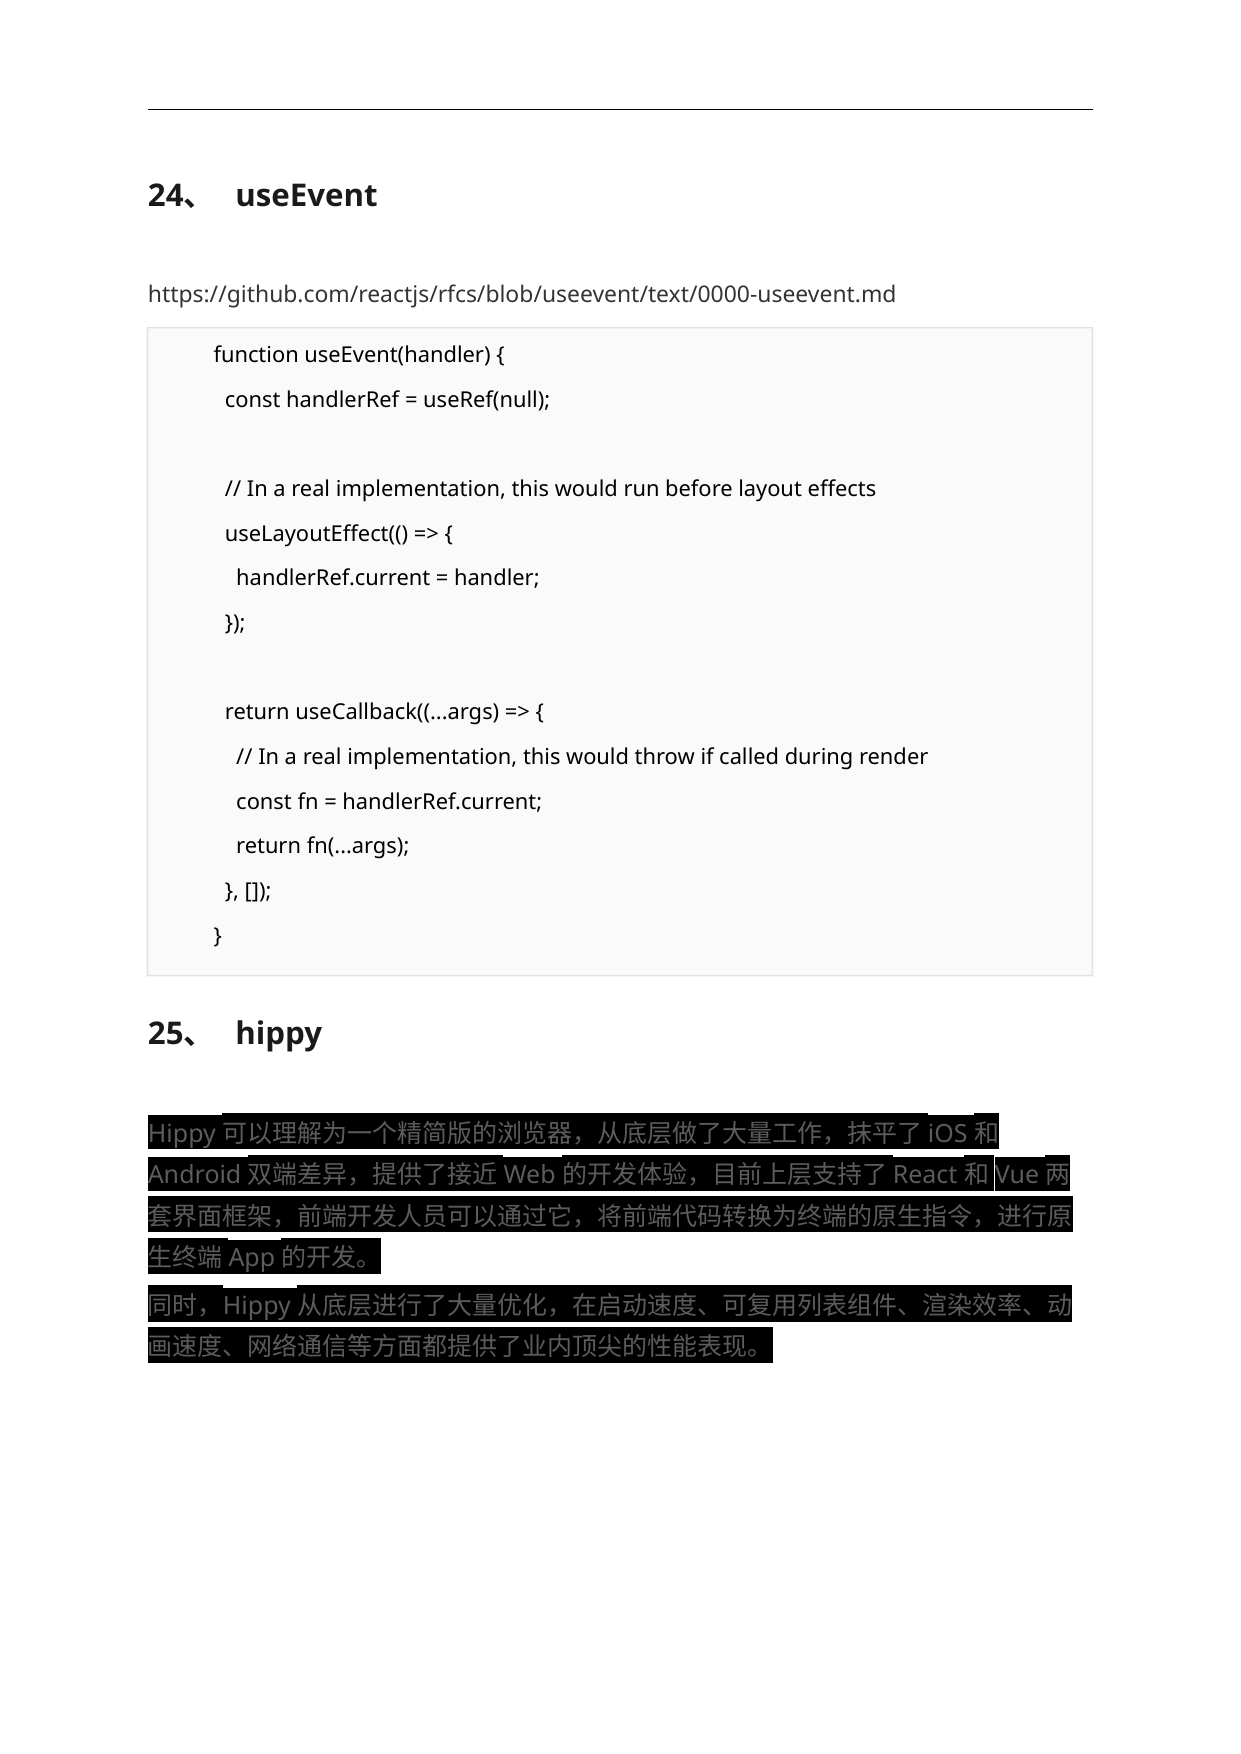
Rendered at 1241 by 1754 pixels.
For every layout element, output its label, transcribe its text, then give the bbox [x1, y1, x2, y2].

list 同时，Hippy 从底层进行了大量优化，在启动速度、可复用列表组件、渲染效率、动画速度、网络通信等方面都提供了业内顶尖的性能表现。 [148, 1283, 1093, 1366]
subtitle useEvent [148, 151, 1093, 234]
list Hippy 可以理解为一个精简版的浏览器，从底层做了大量工作，抹平了 iOS 和 Android 双端差异，提供了接近 Web 的开发体验，目前上层支持了 React 和 Vue 两套界面框架，前端开发人员可以通过它，将前端代码转换为终端的原生指令，进行原生终端 App 的开发。 [148, 1111, 1093, 1276]
subtitle hippy [148, 990, 1093, 1073]
text https://github.com/reactjs/rfcs/blob/useevent/text/0000-useevent.md [148, 272, 1093, 314]
